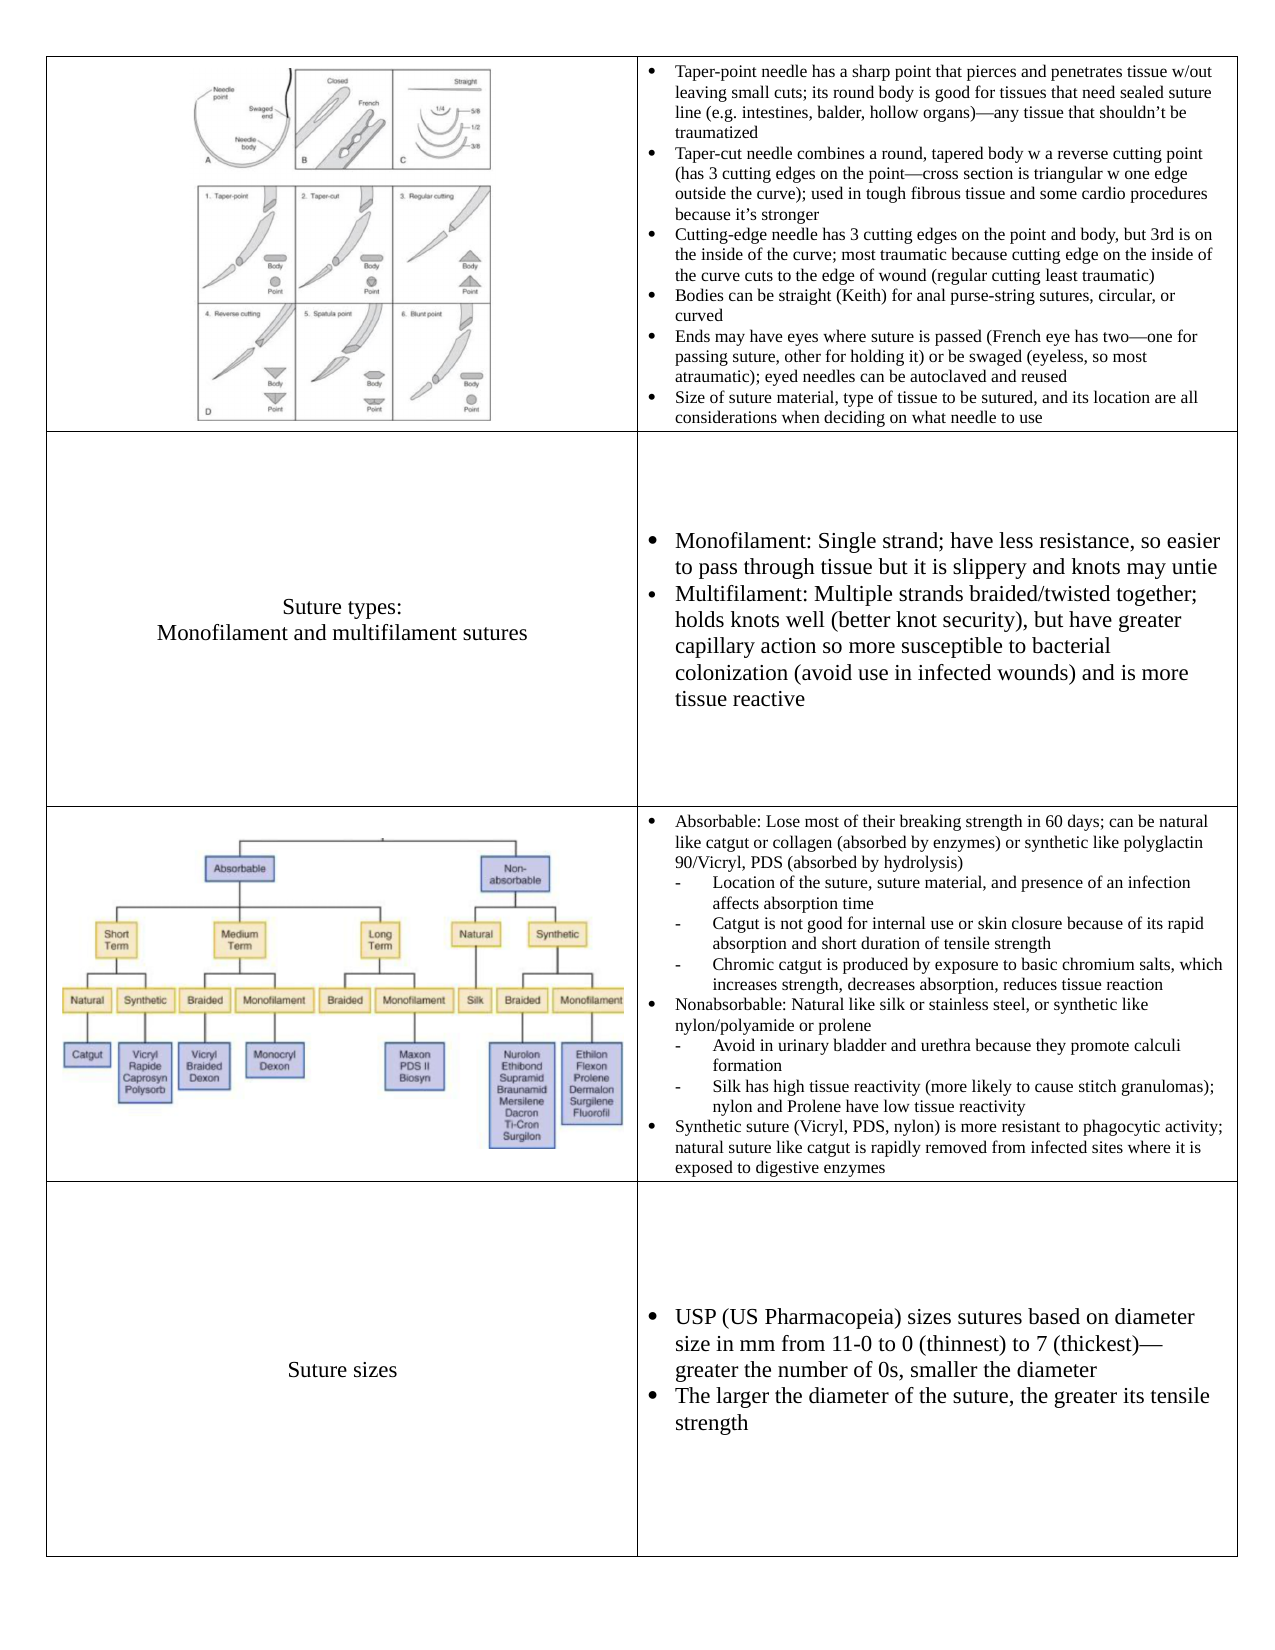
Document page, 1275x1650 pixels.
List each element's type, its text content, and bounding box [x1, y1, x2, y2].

table_cell Taper-point needle has a sharp point that pierces and penetrates tissue w/out leaving small cuts; its round body is good for tissues that need sealed suture line (e.g. intestines, balder, hollow organs)—any tissue that shouldn’t be traumatized Taper-cut needle combines a round, tapered body w a reverse cutting point (has 3 cutting edges on the point—cross section is triangular w one edge outside the curve); used in tough fibrous tissue and some cardio procedures because it’s stronger Cutting-edge needle has 3 cutting edges on the point and body, but 3rd is on the inside of the curve; most traumatic because cutting edge on the inside of the curve cuts to the edge of wound (regular cutting least traumatic) Bodies can be straight (Keith) for anal purse-string sutures, circular, or curved Ends may have eyes where suture is passed (French eye has two—one for passing suture, other for holding it) or be swaged (eyeless, so most atraumatic); eyed needles can be autoclaved and reused Size of suture material, type of tissue to be sutured, and its location are all considerations when deciding on what needle to use [638, 57, 1237, 431]
table_cell [47, 807, 637, 1181]
table_cell Suture sizes [47, 1182, 637, 1556]
table_cell [47, 57, 637, 431]
picture [188, 68, 496, 421]
picture [60, 838, 624, 1150]
table_cell Absorbable: Lose most of their breaking strength in 60 days; can be natural like catgut or collagen (absorbed by enzymes) or synthetic like polyglactin 90/Vicryl, PDS (absorbed by hydrolysis) Location of the suture, suture material, and presence of an infection affects absorption time Catgut is not good for internal use or skin closure because of its rapid absorption and short duration of tensile strength Chromic catgut is produced by exposure to basic chromium salts, which increases strength, decreases absorption, reduces tissue reaction Nonabsorbable: Natural like silk or stainless steel, or synthetic like nylon/polyamide or prolene Avoid in urinary bladder and urethra because they promote calculi formation Silk has high tissue reactivity (more likely to cause stitch granulomas); nylon and Prolene have low tissue reactivity Synthetic suture (Vicryl, PDS, nylon) is more resistant to phagocytic activity; natural suture like catgut is rapidly removed from infected sites where it is exposed to digestive enzymes [638, 807, 1237, 1181]
table_cell Monofilament: Single strand; have less resistance, so easier to pass through tissue but it is slippery and knots may untie Multifilament: Multiple strands braided/twisted together; holds knots well (better knot security), but have greater capillary action so more susceptible to bacterial colonization (avoid use in infected wounds) and is more tissue reactive [638, 432, 1237, 806]
table_cell USP (US Pharmacopeia) sizes sutures based on diameter size in mm from 11-0 to 0 (thinnest) to 7 (thickest)—greater the number of 0s, smaller the diameter The larger the diameter of the suture, the greater its tensile strength [638, 1182, 1237, 1556]
table_cell Suture types: Monofilament and multifilament sutures [47, 432, 637, 806]
